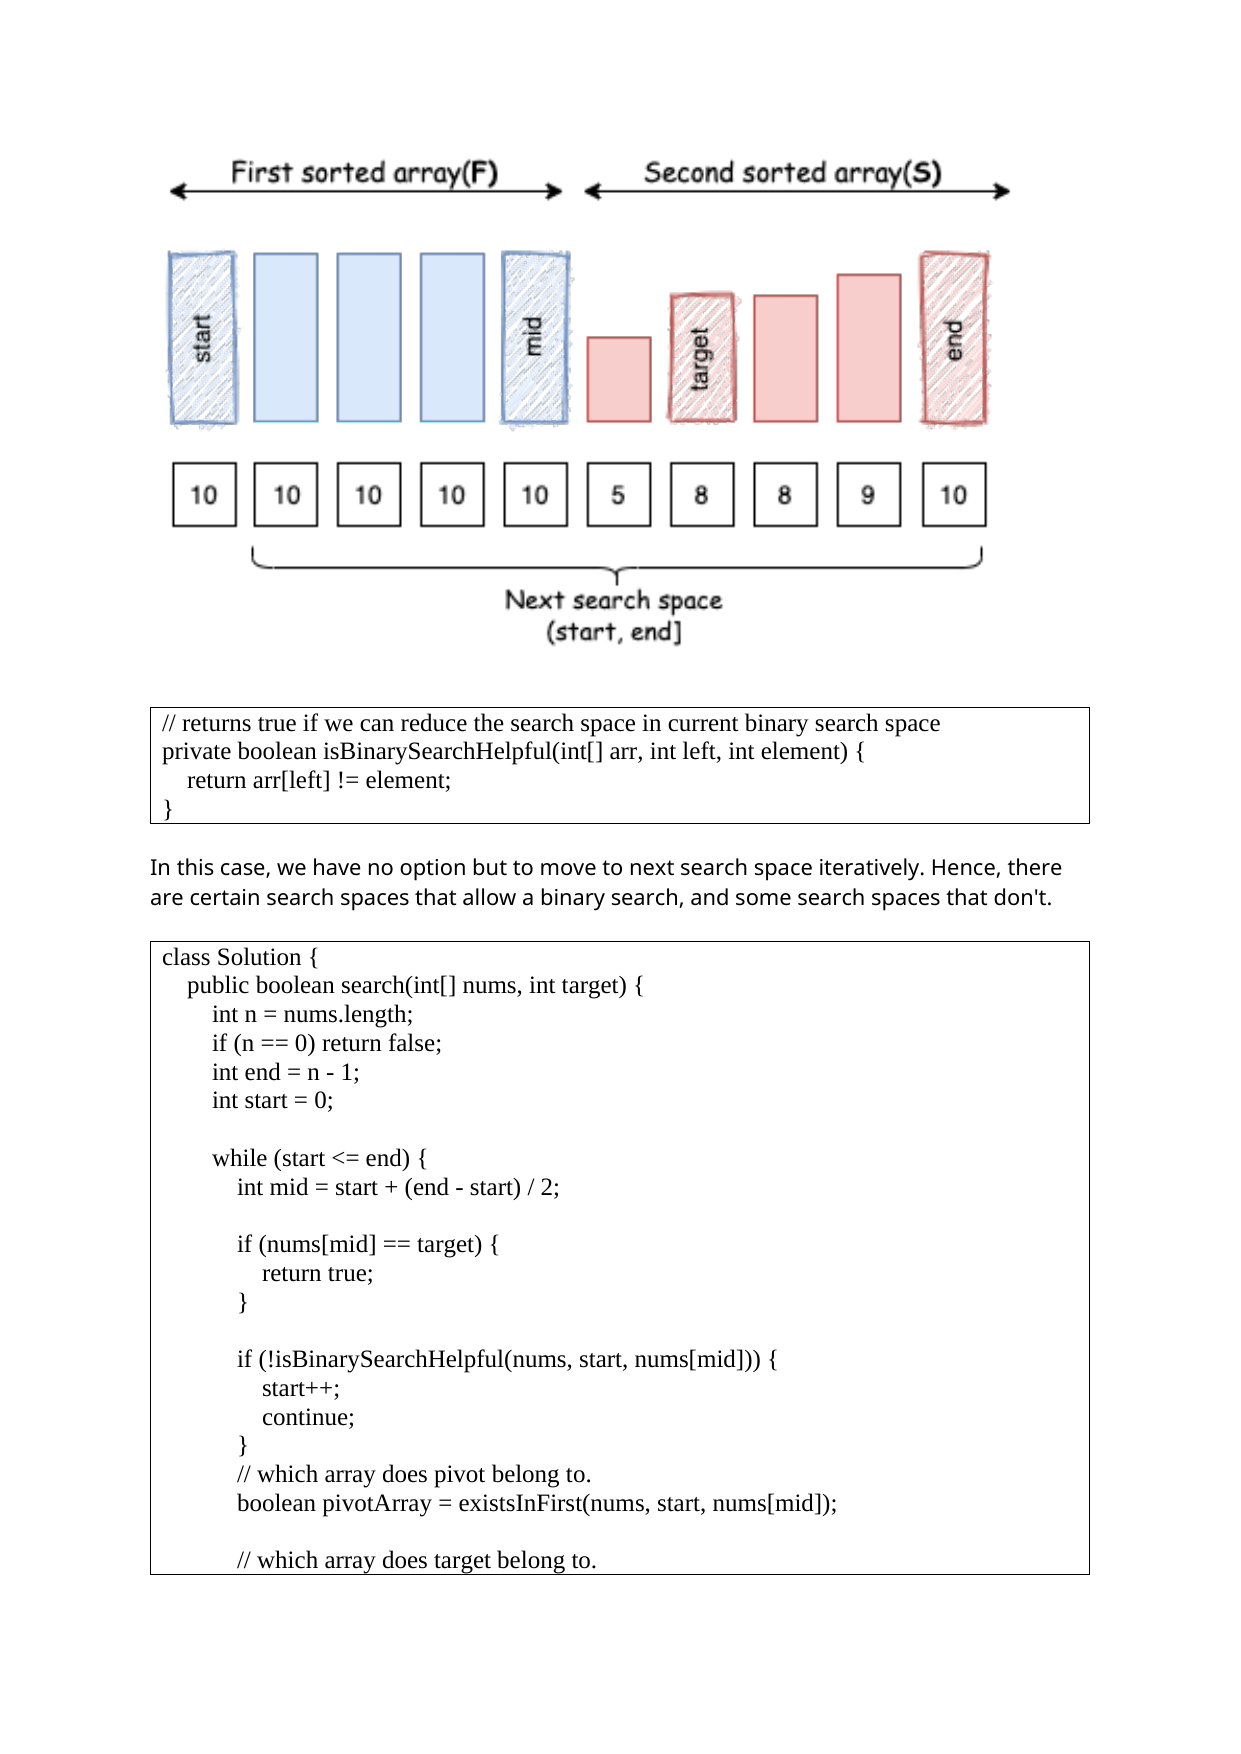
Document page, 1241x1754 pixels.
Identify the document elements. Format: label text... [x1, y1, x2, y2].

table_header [151, 942, 1089, 1574]
picture [150, 150, 1031, 653]
table_header // returns true if we can reduce the search space in current binary search space private boolean isBinarySearchHelpful(int[] arr, int left, int element) { return arr[left] != element; } [151, 708, 1089, 823]
text In this case, we have no option but to move to next search space iteratively. Hence, there are certain search spaces that allow a binary search, and some search spaces that don't. [150, 852, 1090, 912]
